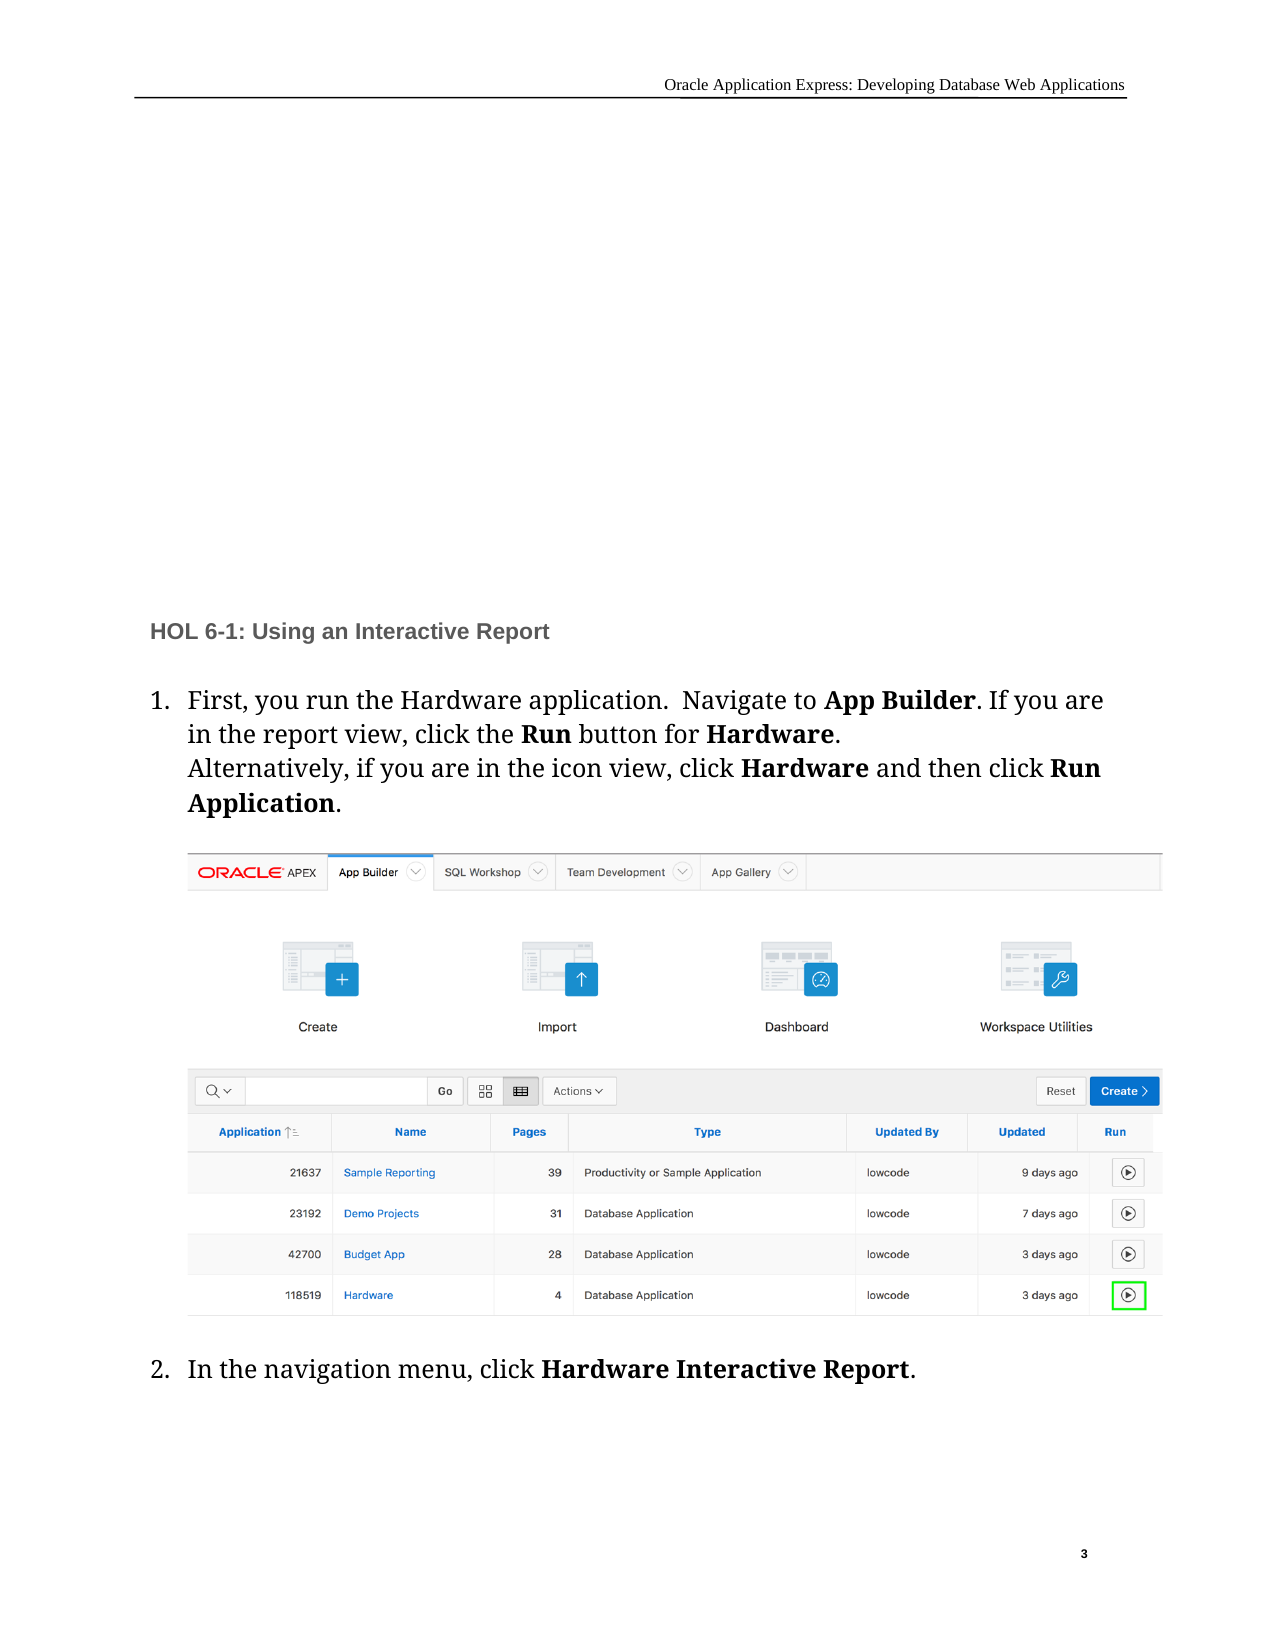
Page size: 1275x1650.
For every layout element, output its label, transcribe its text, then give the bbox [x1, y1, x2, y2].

picture [187, 853, 1163, 1318]
subtitle HOL 6-1: Using an Interactive Report [150, 618, 1125, 671]
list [150, 1351, 1125, 1419]
